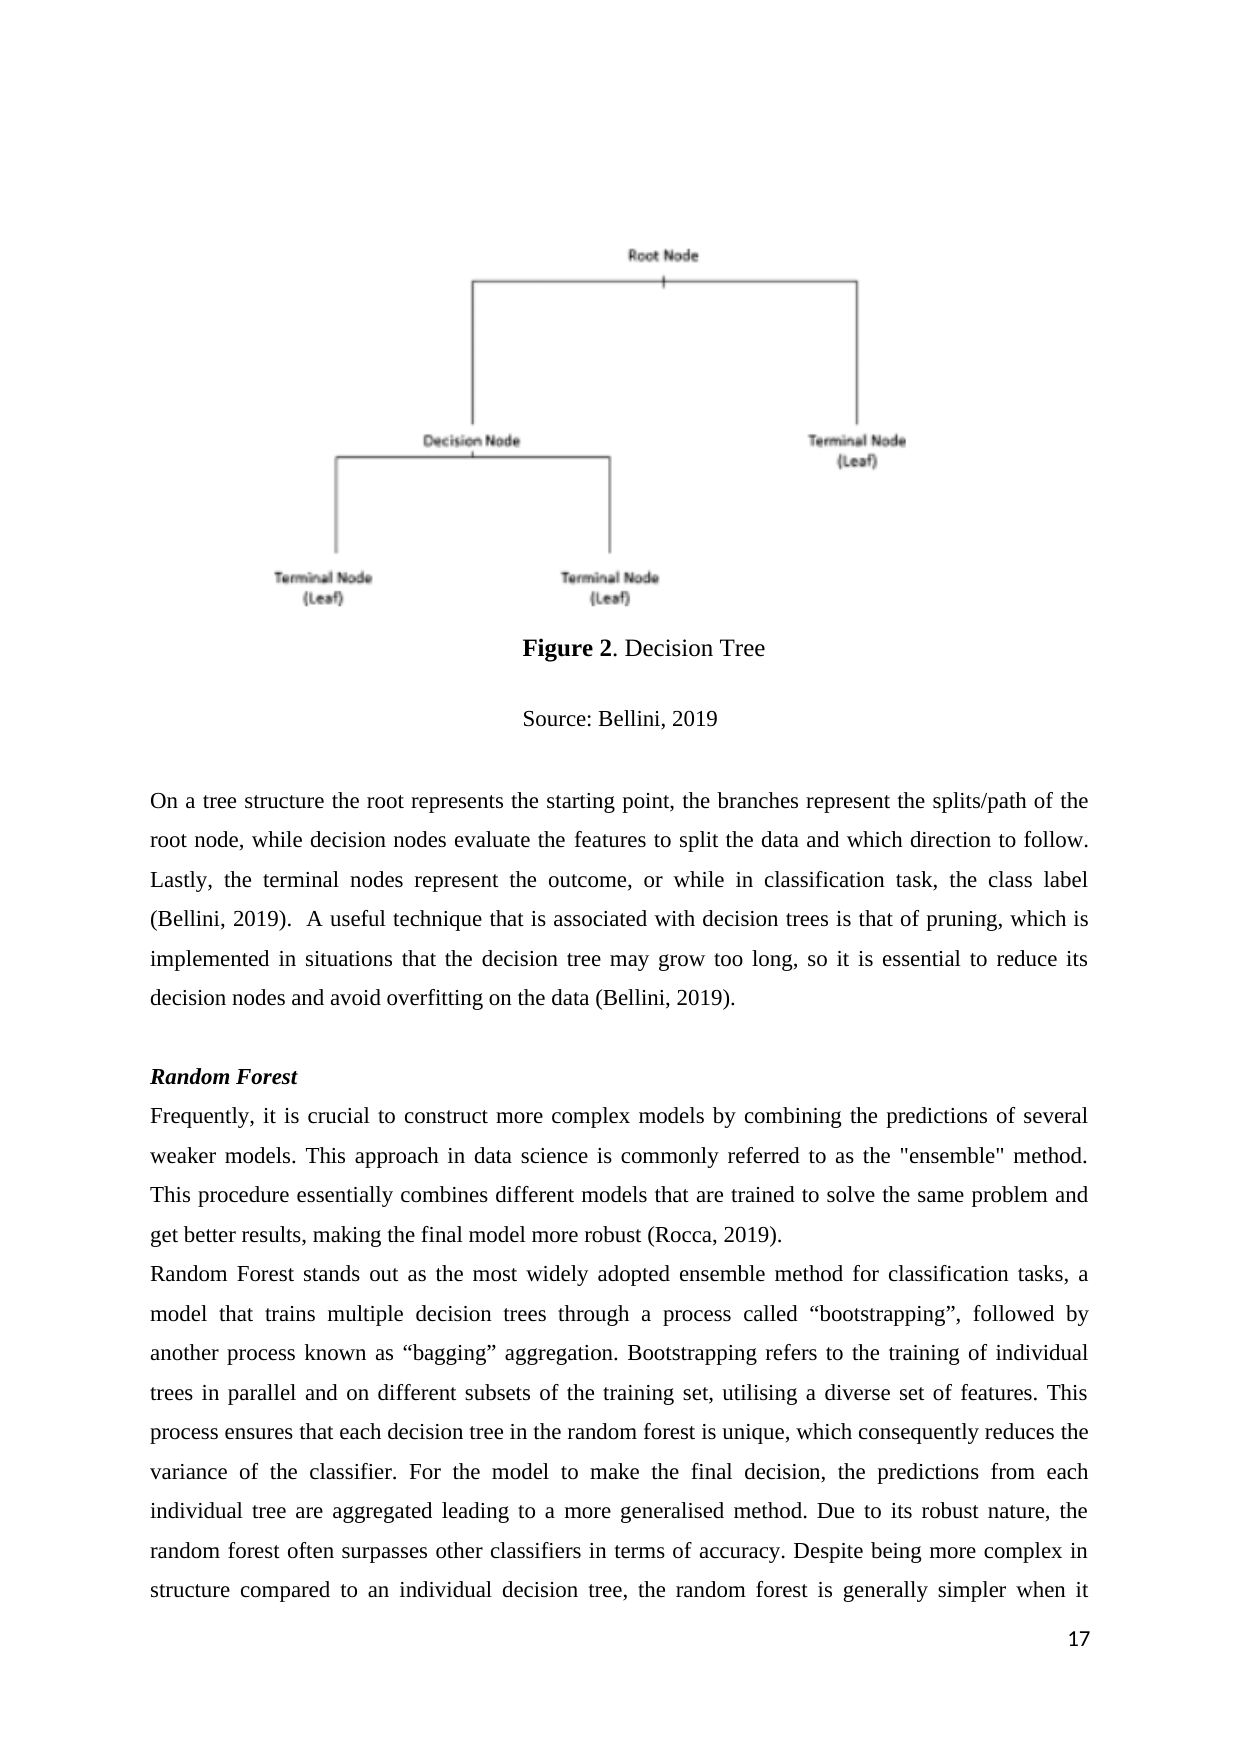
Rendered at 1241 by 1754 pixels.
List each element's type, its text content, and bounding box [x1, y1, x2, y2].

text Source: Bellini, 2019 [150, 705, 1090, 732]
text Frequently, it is crucial to construct more complex models by combining the predictions of several weaker models. This approach in data science is commonly referred to as the "ensemble" method. This procedure essentially combines different models that are trained to solve the same problem and get better results, making the final model more robust (Rocca, 2019). [150, 1102, 1090, 1247]
text On a tree structure the root represents the starting point, the branches represent the splits/path of the root node, while decision nodes evaluate the features to split the data and which direction to follow. Lastly, the terminal nodes represent the outcome, or while in classification task, the class label (Bellini, 2019). A useful technique that is associated with decision trees is that of pruning, which is implemented in situations that the decision tree may grow too long, so it is essential to reduce its decision nodes and avoid overfitting on the data (Bellini, 2019). [150, 787, 1090, 1010]
text Random Forest [150, 1063, 1090, 1089]
picture [258, 170, 1029, 625]
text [150, 1260, 1090, 1603]
